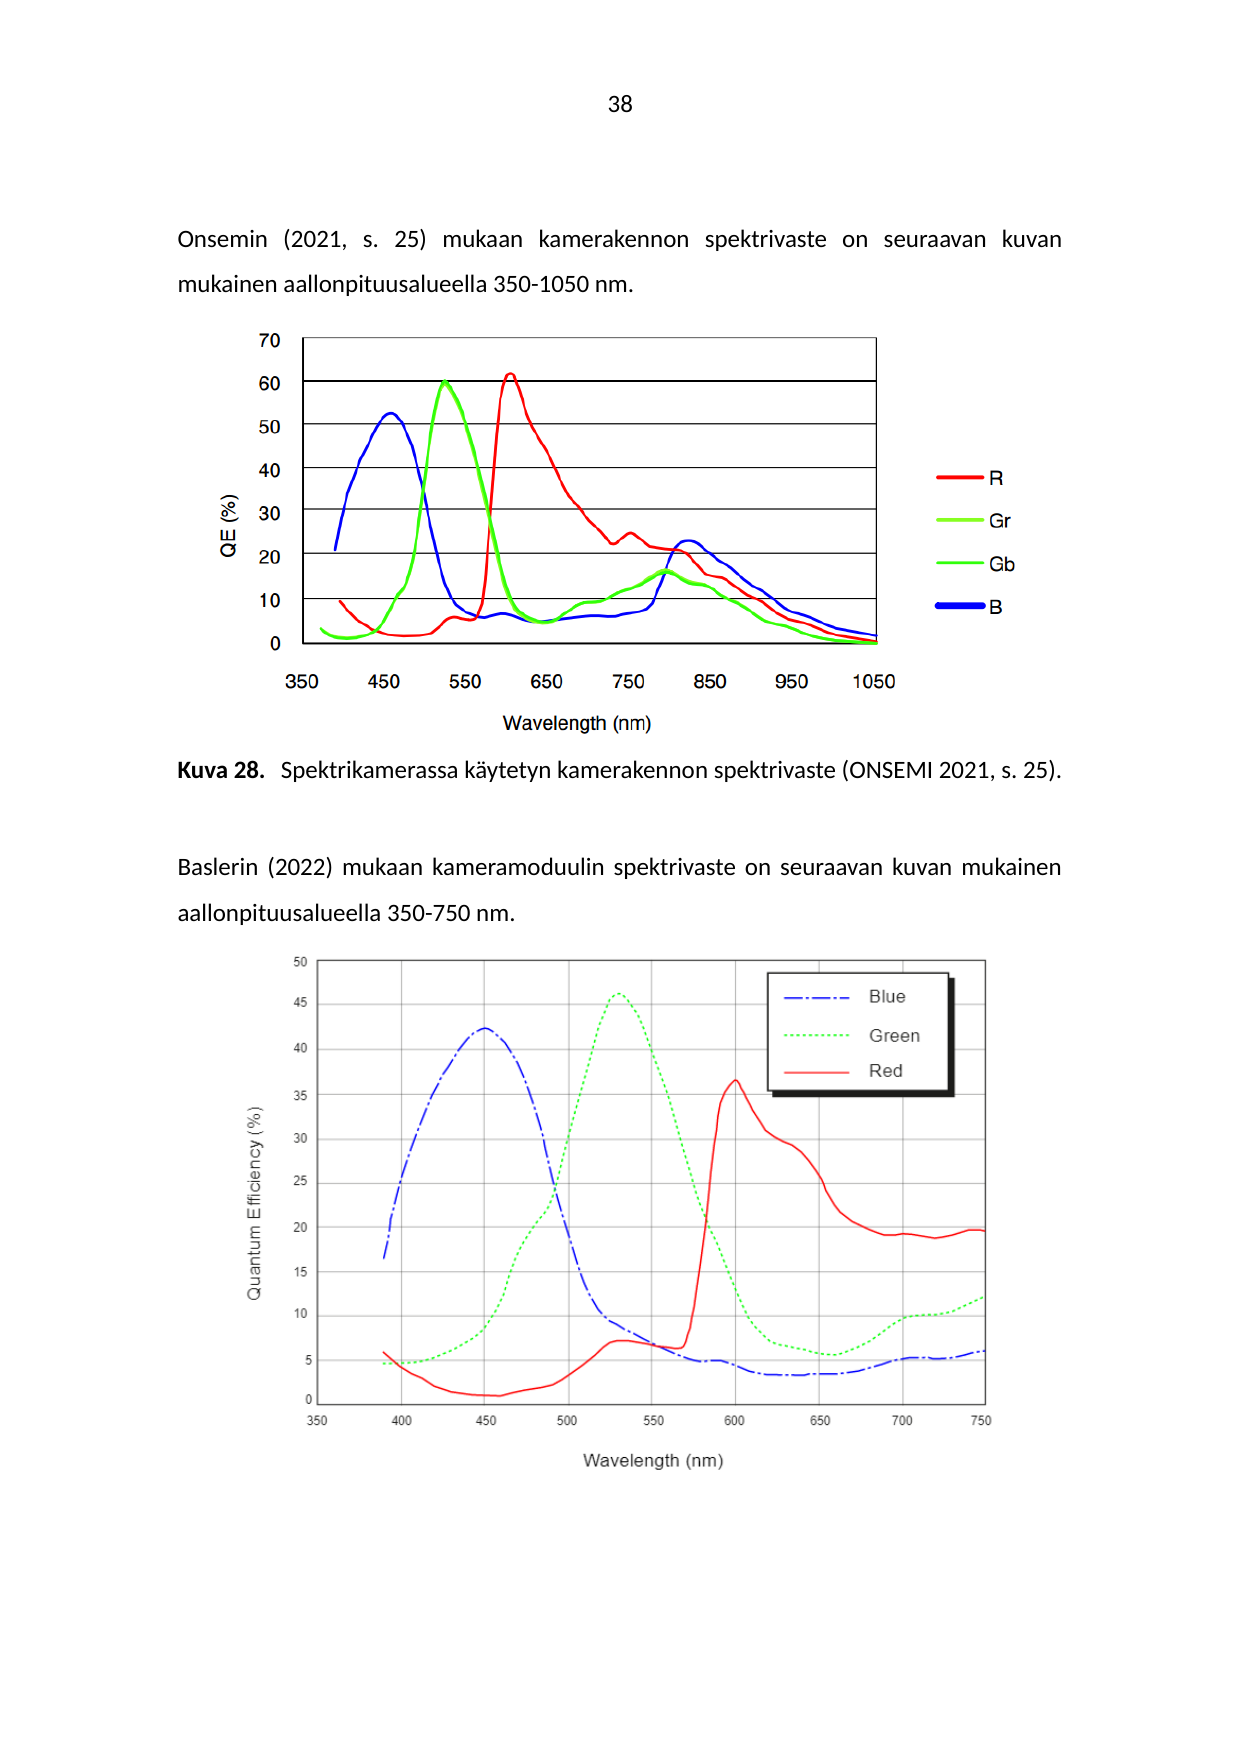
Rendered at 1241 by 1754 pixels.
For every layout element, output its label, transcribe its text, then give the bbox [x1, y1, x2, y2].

text Kuva 28. Spektrikamerassa käytetyn kamerakennon spektrivaste (ONSEMI 2021, s. 25). [177, 754, 1063, 785]
picture [240, 942, 1001, 1474]
text Onsemin (2021, s. 25) mukaan kamerakennon spektrivaste on seuraavan kuvan mukainen aallonpituusalueella 350-1050 nm. [177, 223, 1063, 299]
text Baslerin (2022) mukaan kameramoduulin spektrivaste on seuraavan kuvan mukainen aallonpituusalueella 350-750 nm. [177, 851, 1063, 928]
picture [214, 314, 1026, 742]
